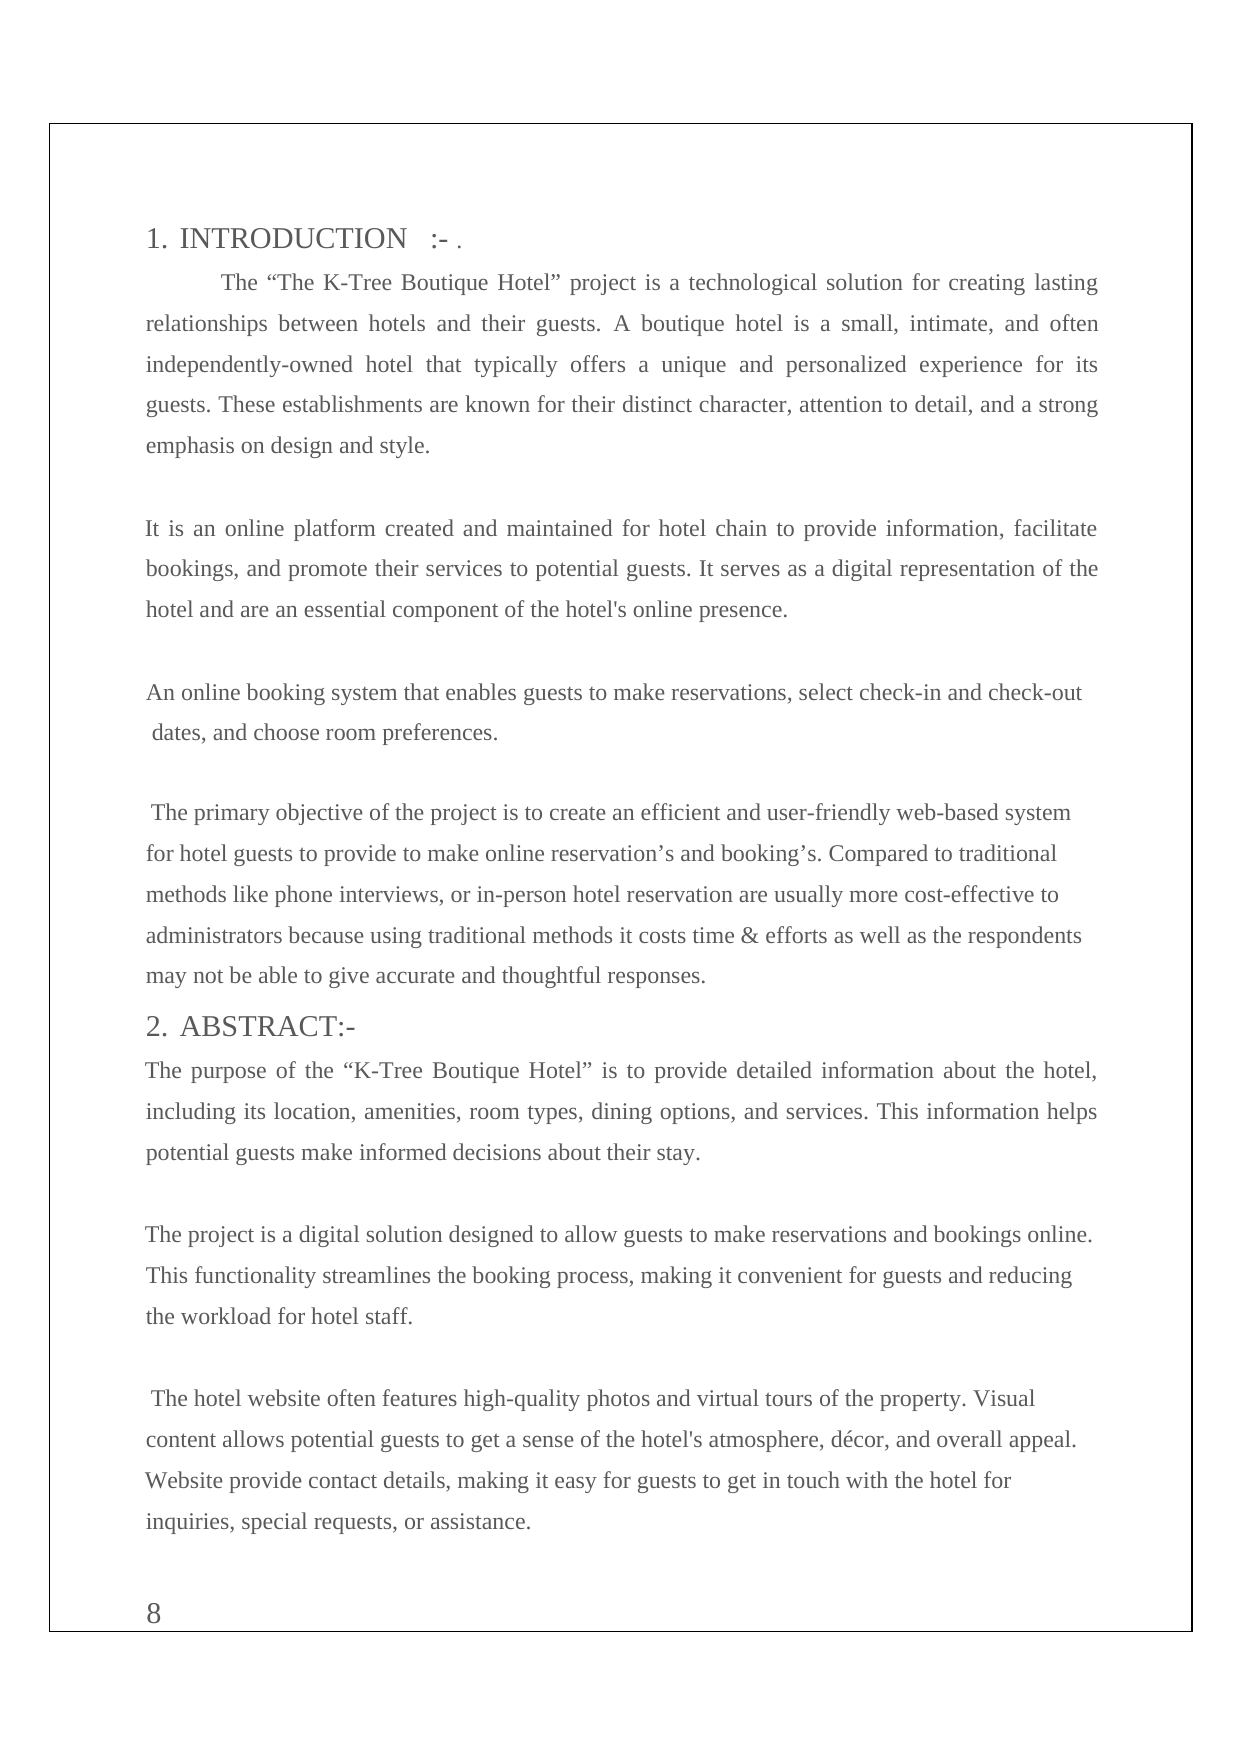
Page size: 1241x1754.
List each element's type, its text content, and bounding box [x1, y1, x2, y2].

text The primary objective of the project is to create an efficient and user-friendly web-based system for hotel guests to provide to make online reservation’s and booking’s. Compared to traditional methods like phone interviews, or in-person hotel reservation are usually more cost-effective to administrators because using traditional methods it costs time & efforts as well as the respondents may not be able to give accurate and thoughtful responses. [144, 798, 1100, 989]
list ABSTRACT:- [146, 1008, 1213, 1043]
text Website provide contact details, making it easy for guests to get in touch with the hotel for inquiries, special requests, or assistance. [144, 1466, 1100, 1534]
text The project is a digital solution designed to allow guests to make reservations and bookings online. This functionality streamlines the booking process, making it convenient for guests and reducing the workload for hotel staff. [144, 1220, 1100, 1329]
text The hotel website often features high-quality photos and virtual tours of the property. Visual content allows potential guests to get a sense of the hotel's atmosphere, décor, and overall appeal. [144, 1384, 1100, 1452]
text The “The K-Tree Boutique Hotel” project is a technological solution for creating lasting relationships between hotels and their guests. A boutique hotel is a small, intimate, and often independently-owned hotel that typically offers a unique and personalized experience for its guests. These establishments are known for their distinct character, attention to detail, and a strong emphasis on design and style. [146, 268, 1100, 459]
list INTRODUCTION :- . [146, 220, 1213, 255]
text An online booking system that enables guests to make reservations, select check-in and check-out [146, 678, 1213, 705]
text dates, and choose room preferences. [146, 718, 1213, 745]
text It is an online platform created and maintained for hotel chain to provide information, facilitate bookings, and promote their services to potential guests. It serves as a digital representation of the hotel and are an essential component of the hotel's online presence. [144, 514, 1100, 623]
text The purpose of the “K-Tree Boutique Hotel” is to provide detailed information about the hotel, including its location, amenities, room types, dining options, and services. This information helps potential guests make informed decisions about their stay. [144, 1056, 1100, 1165]
